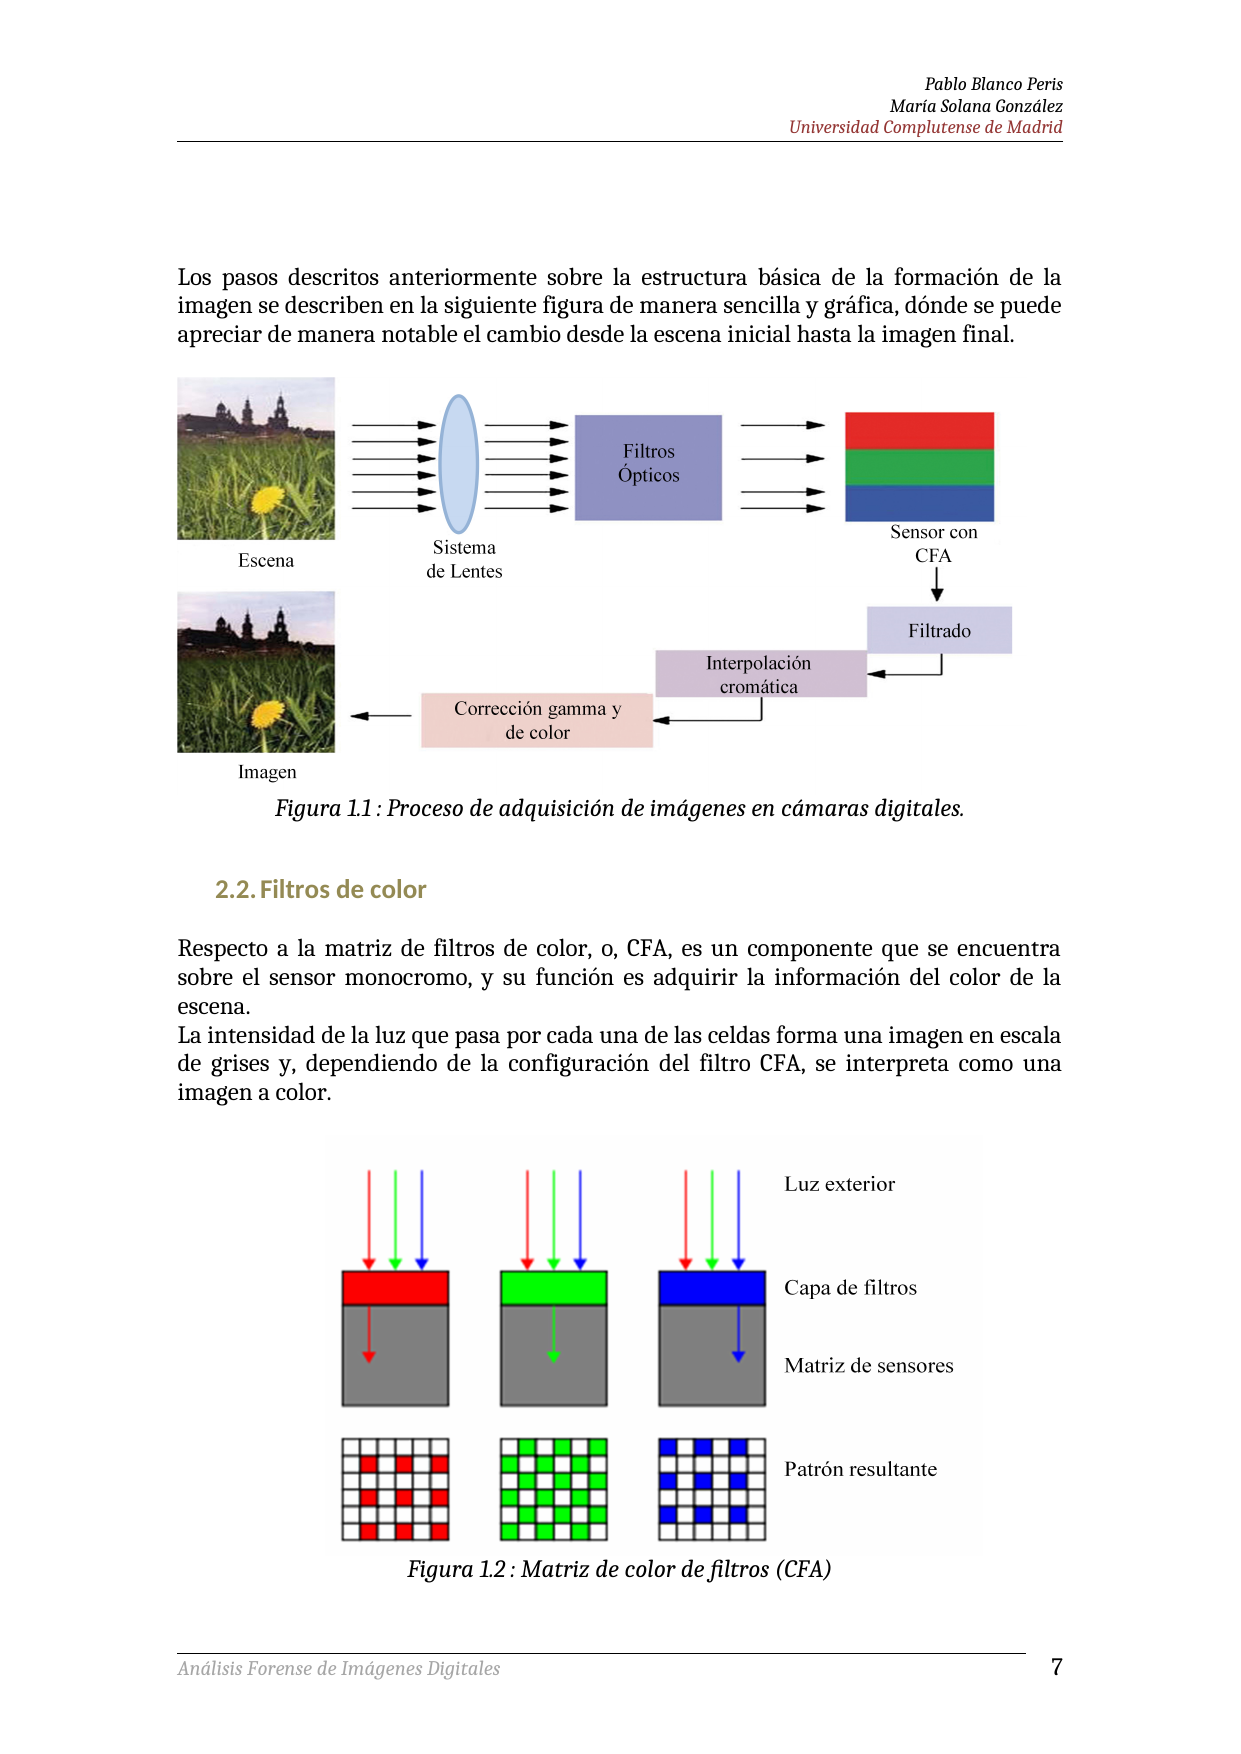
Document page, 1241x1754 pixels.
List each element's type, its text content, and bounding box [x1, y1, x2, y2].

text Figura 1.1 : Proceso de adquisición de imágenes en cámaras digitales. [177, 794, 1063, 823]
picture [324, 1135, 984, 1556]
subtitle Filtros de color [215, 873, 1063, 906]
text Los pasos descritos anteriormente sobre la estructura básica de la formación de la imagen se describen en la siguiente figura de manera sencilla y gráfica, dónde se puede apreciar de manera notable el cambio desde la escena inicial hasta la imagen final. [177, 263, 1063, 349]
text Respecto a la matriz de filtros de color, o, CFA, es un componente que se encuentra sobre el sensor monocromo, y su función es adquirir la información del color de la escena. [177, 934, 1063, 1021]
text La intensidad de la luz que pasa por cada una de las celdas forma una imagen en escala de grises y, dependiendo de la configuración del filtro CFA, se interpreta como una imagen a color. [177, 1021, 1063, 1107]
picture [177, 377, 1028, 795]
text Figura 1.2 : Matriz de color de filtros (CFA) [177, 1555, 1063, 1584]
